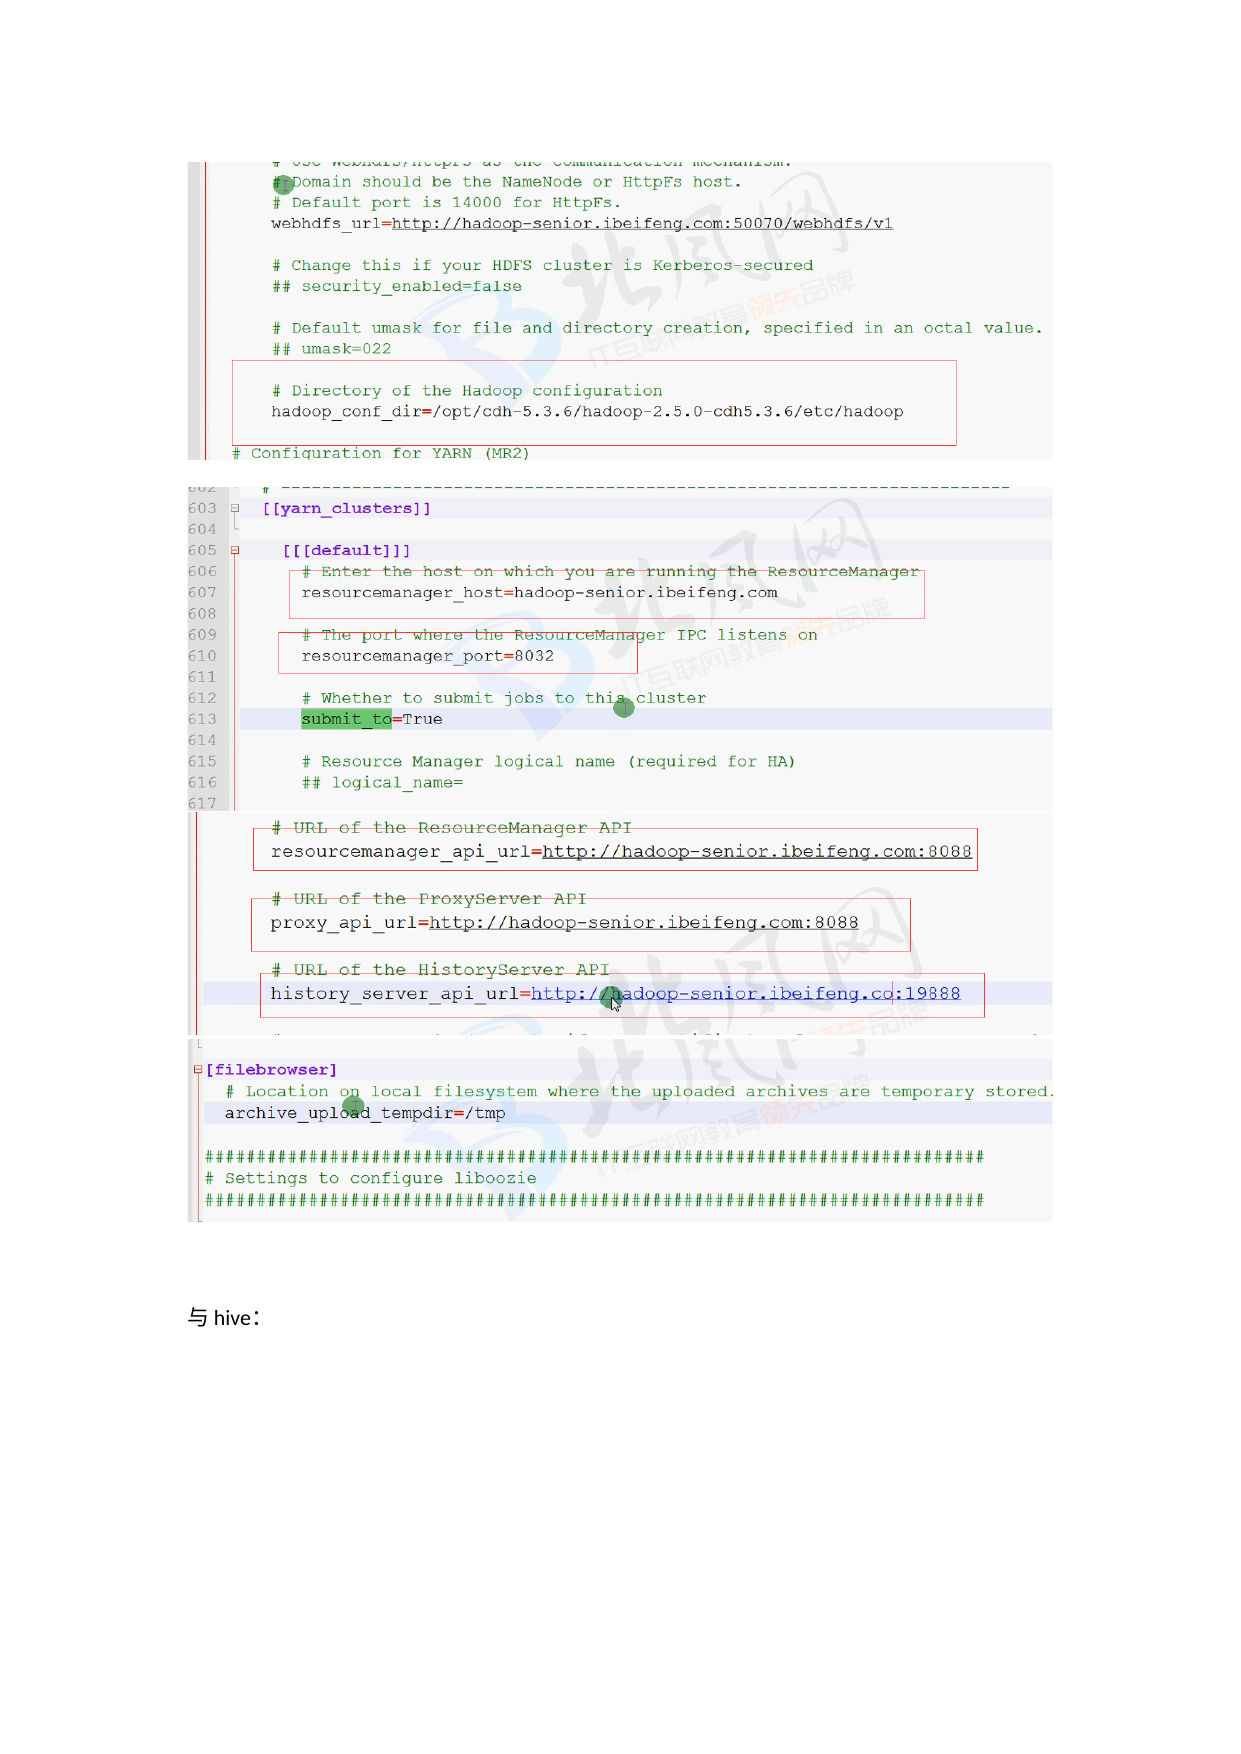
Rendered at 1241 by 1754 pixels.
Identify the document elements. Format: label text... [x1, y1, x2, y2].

picture [187, 162, 1053, 460]
picture [187, 1039, 1053, 1222]
text 与hive： [187, 1299, 1053, 1332]
picture [187, 487, 1053, 811]
picture [187, 812, 1053, 1035]
